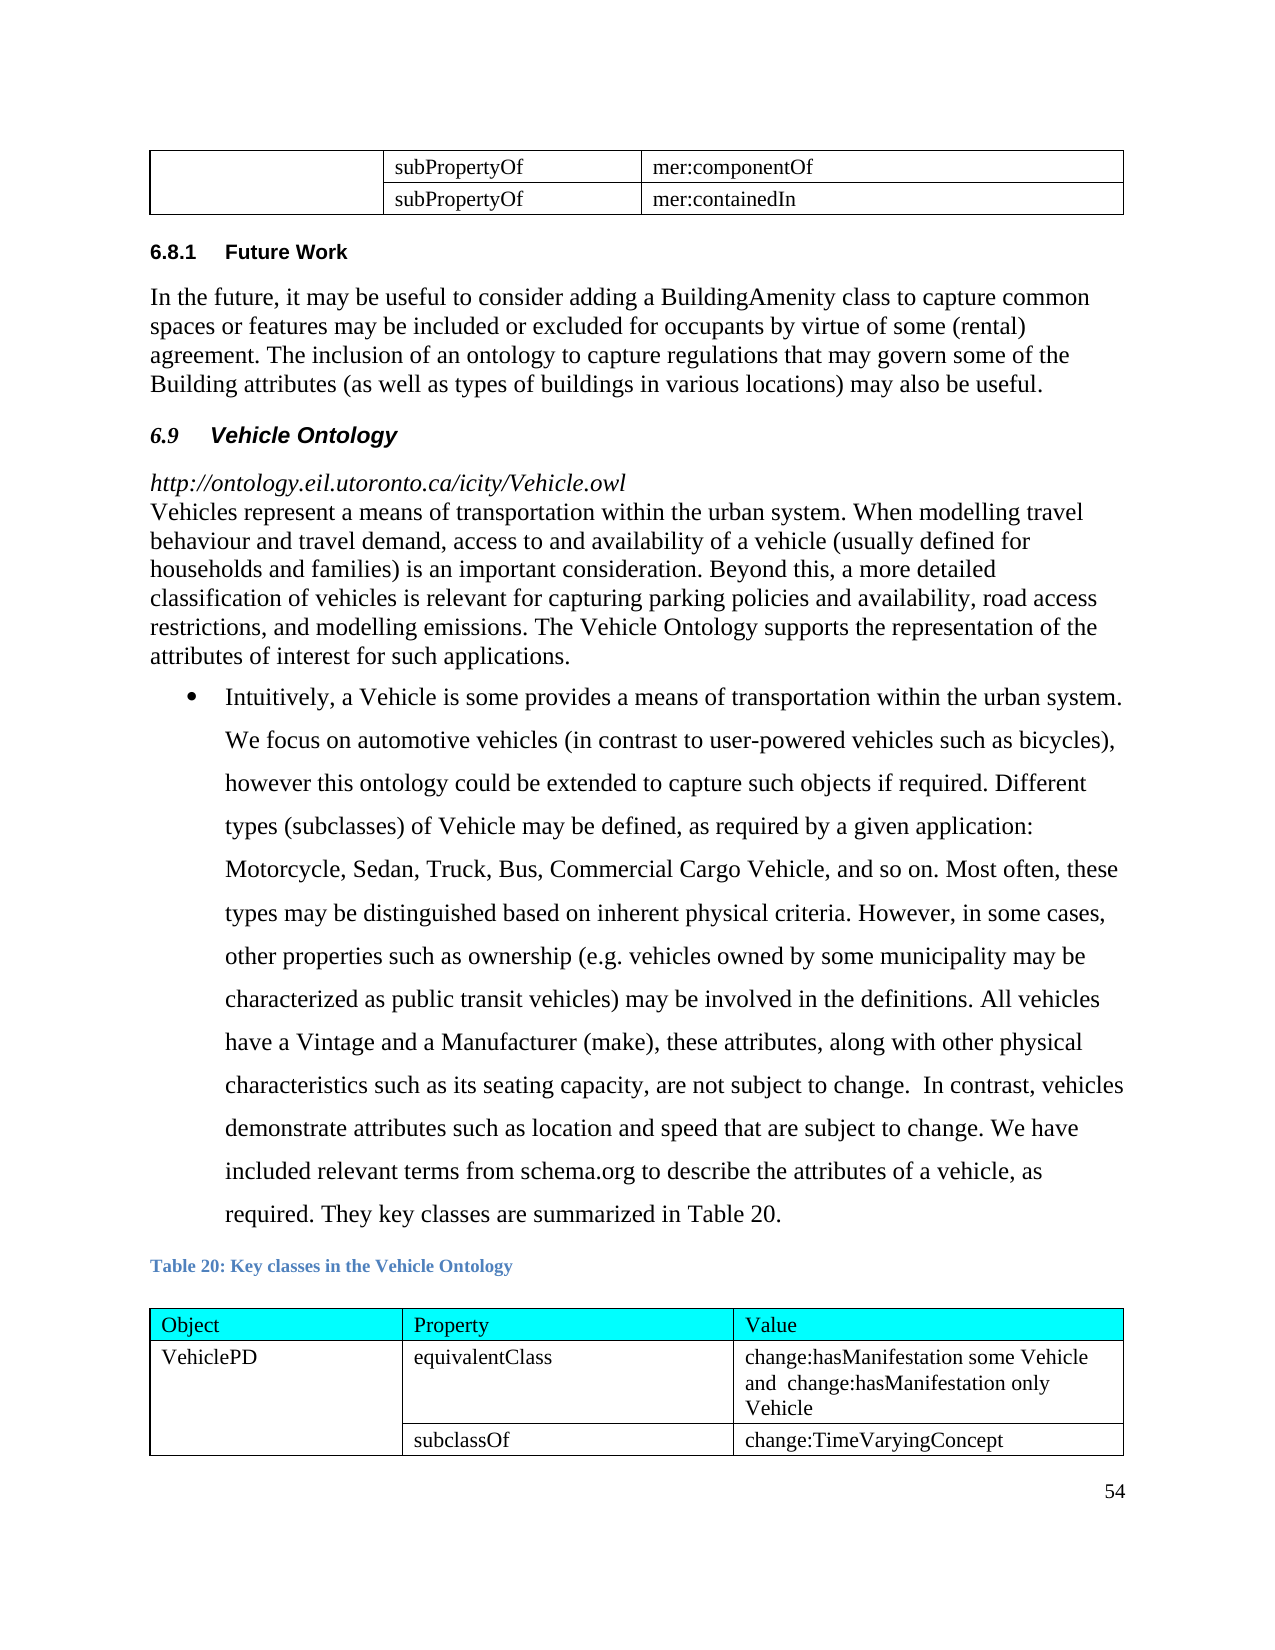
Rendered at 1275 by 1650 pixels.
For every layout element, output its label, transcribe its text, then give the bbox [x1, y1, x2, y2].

text Vehicles represent a means of transportation within the urban system. When modelling travel behaviour and travel demand, access to and availability of a vehicle (usually defined for households and families) is an important consideration. Beyond this, a more detailed classification of vehicles is relevant for capturing parking policies and availability, road access restrictions, and modelling emissions. The Vehicle Ontology supports the representation of the attributes of interest for such applications. [150, 497, 1125, 669]
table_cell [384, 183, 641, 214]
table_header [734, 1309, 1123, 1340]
subtitle Future Work [150, 240, 1125, 264]
list Intuitively, a Vehicle is some provides a means of transportation within the urban system. We focus on automotive vehicles (in contrast to user-powered vehicles such as bicycles), however this ontology could be extended to capture such objects if required. Different types (subclasses) of Vehicle may be defined, as required by a given application: Motorcycle, Sedan, Truck, Bus, Commercial Cargo Vehicle, and so on. Most often, these types may be distinguished based on inherent physical criteria. However, in some cases, other properties such as ownership (e.g. vehicles owned by some municipality may be characterized as public transit vehicles) may be involved in the definitions. All vehicles have a Vintage and a Manufacturer (make), these attributes, along with other physical characteristics such as its seating capacity, are not subject to change. In contrast, vehicles demonstrate attributes such as location and speed that are subject to change. We have included relevant terms from schema.org to describe the attributes of a vehicle, as required. They key classes are summarized in Table 20. [187, 682, 1125, 1228]
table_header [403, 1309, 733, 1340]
text In the future, it may be useful to consider adding a BuildingAmenity class to capture common spaces or features may be included or excluded for occupants by virtue of some (rental) agreement. The inclusion of an ontology to capture regulations that may govern some of the Building attributes (as well as types of buildings in various locations) may also be useful. [150, 282, 1125, 397]
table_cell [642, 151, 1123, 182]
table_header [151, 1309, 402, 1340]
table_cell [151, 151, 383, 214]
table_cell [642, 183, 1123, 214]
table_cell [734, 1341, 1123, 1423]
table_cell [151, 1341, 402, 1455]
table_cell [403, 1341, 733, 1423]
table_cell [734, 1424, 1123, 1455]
text http://ontology.eil.utoronto.ca/icity/Vehicle.owl [150, 468, 1125, 497]
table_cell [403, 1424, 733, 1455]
subtitle Vehicle Ontology [150, 422, 1125, 449]
text Table 20: Key classes in the Vehicle Ontology [150, 1255, 1125, 1277]
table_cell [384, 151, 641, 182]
